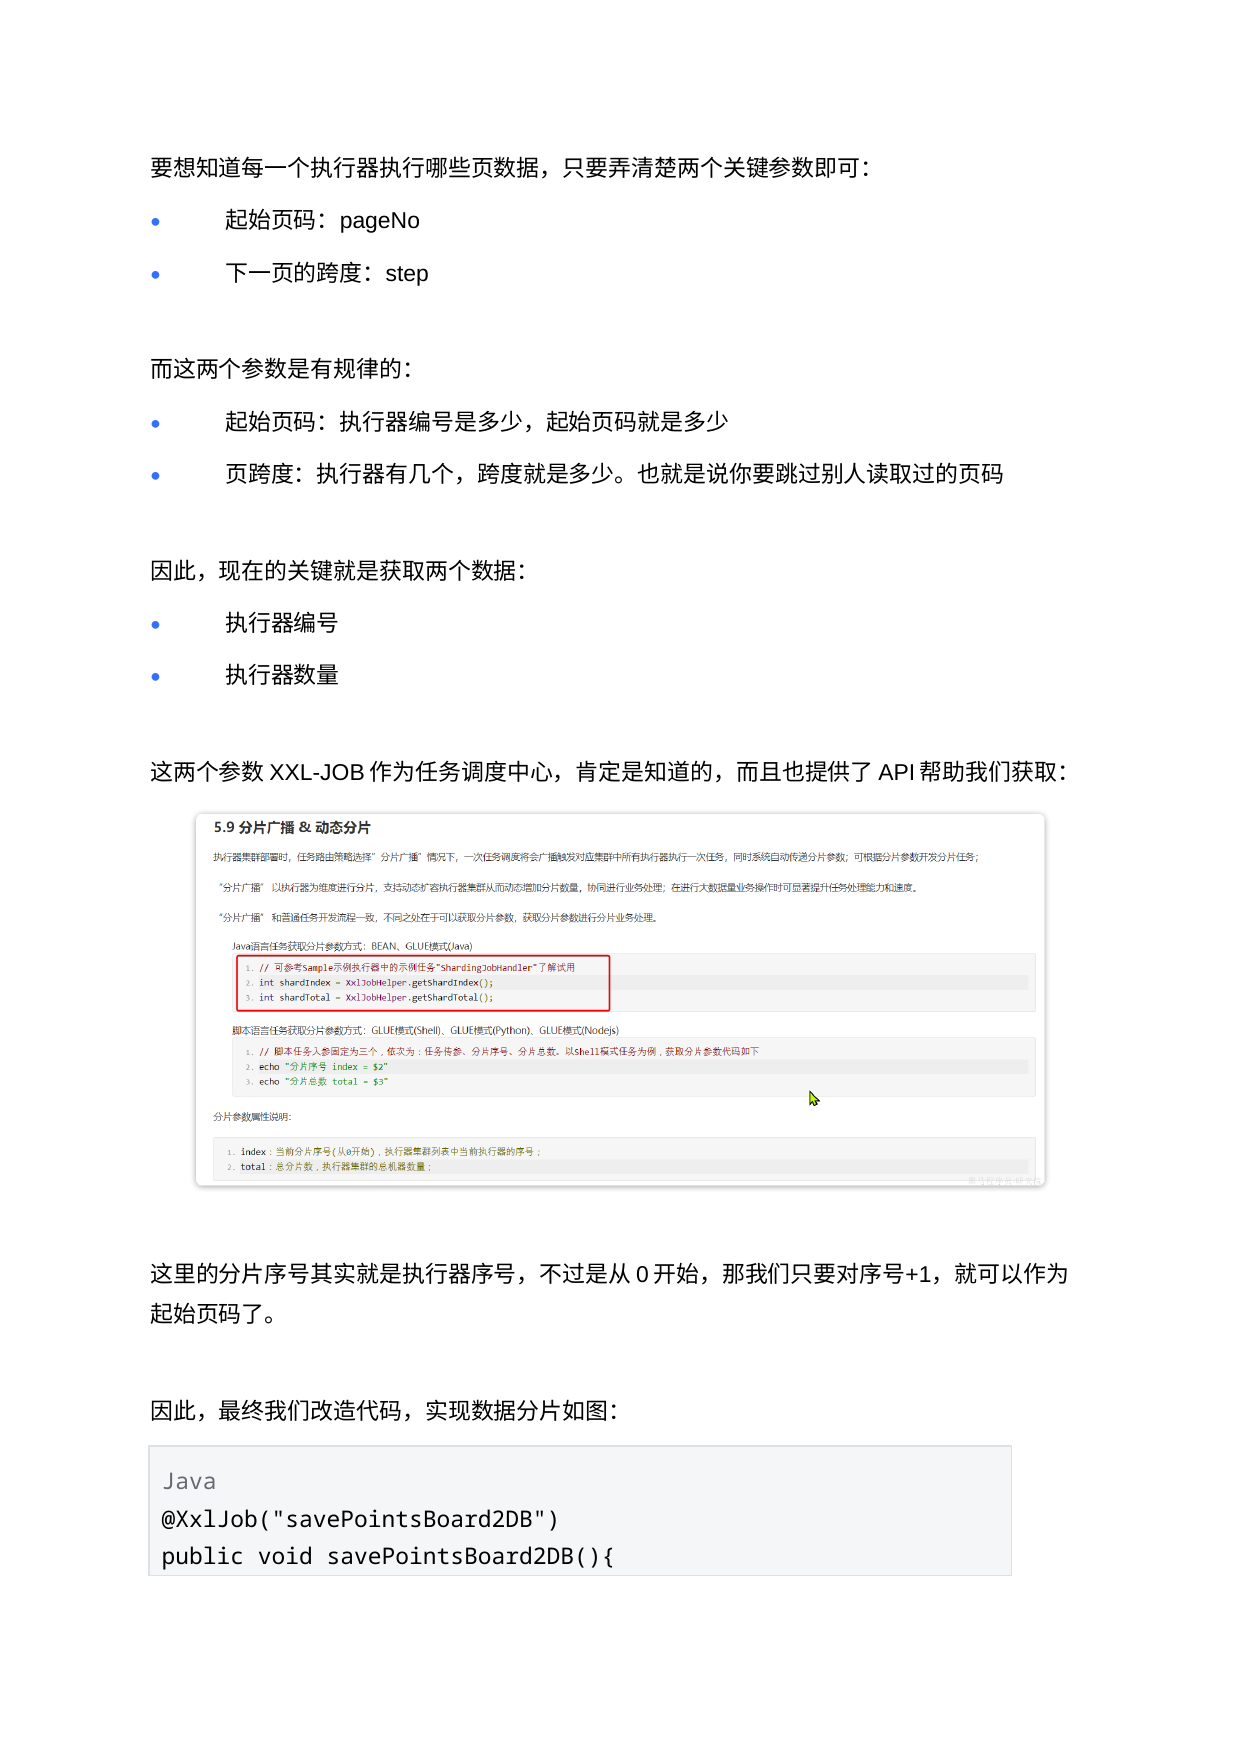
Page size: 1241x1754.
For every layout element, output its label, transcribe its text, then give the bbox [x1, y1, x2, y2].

text 因此，现在的关键就是获取两个数据： [150, 553, 1090, 586]
list 起始页码：执行器编号是多少，起始页码就是多少 [150, 404, 1090, 437]
text 而这两个参数是有规律的： [150, 351, 1090, 384]
list 下一页的跨度：step [150, 254, 1090, 288]
text 这里的分片序号其实就是执行器序号，不过是从0开始，那我们只要对序号+1，就可以作为起始页码了。 [150, 1256, 1090, 1329]
picture [188, 806, 1052, 1194]
list 执行器数量 [150, 657, 1090, 691]
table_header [150, 1447, 1011, 1575]
list 起始页码：pageNo [150, 202, 1090, 236]
list 页跨度：执行器有几个，跨度就是多少。也就是说你要跳过别人读取过的页码 [150, 456, 1090, 489]
text 要想知道每一个执行器执行哪些页数据，只要弄清楚两个关键参数即可： [150, 150, 1090, 183]
text 因此，最终我们改造代码，实现数据分片如图： [150, 1393, 1090, 1426]
list 执行器编号 [150, 605, 1090, 638]
text 这两个参数XXL-JOB作为任务调度中心，肯定是知道的，而且也提供了API帮助我们获取： [150, 754, 1090, 787]
